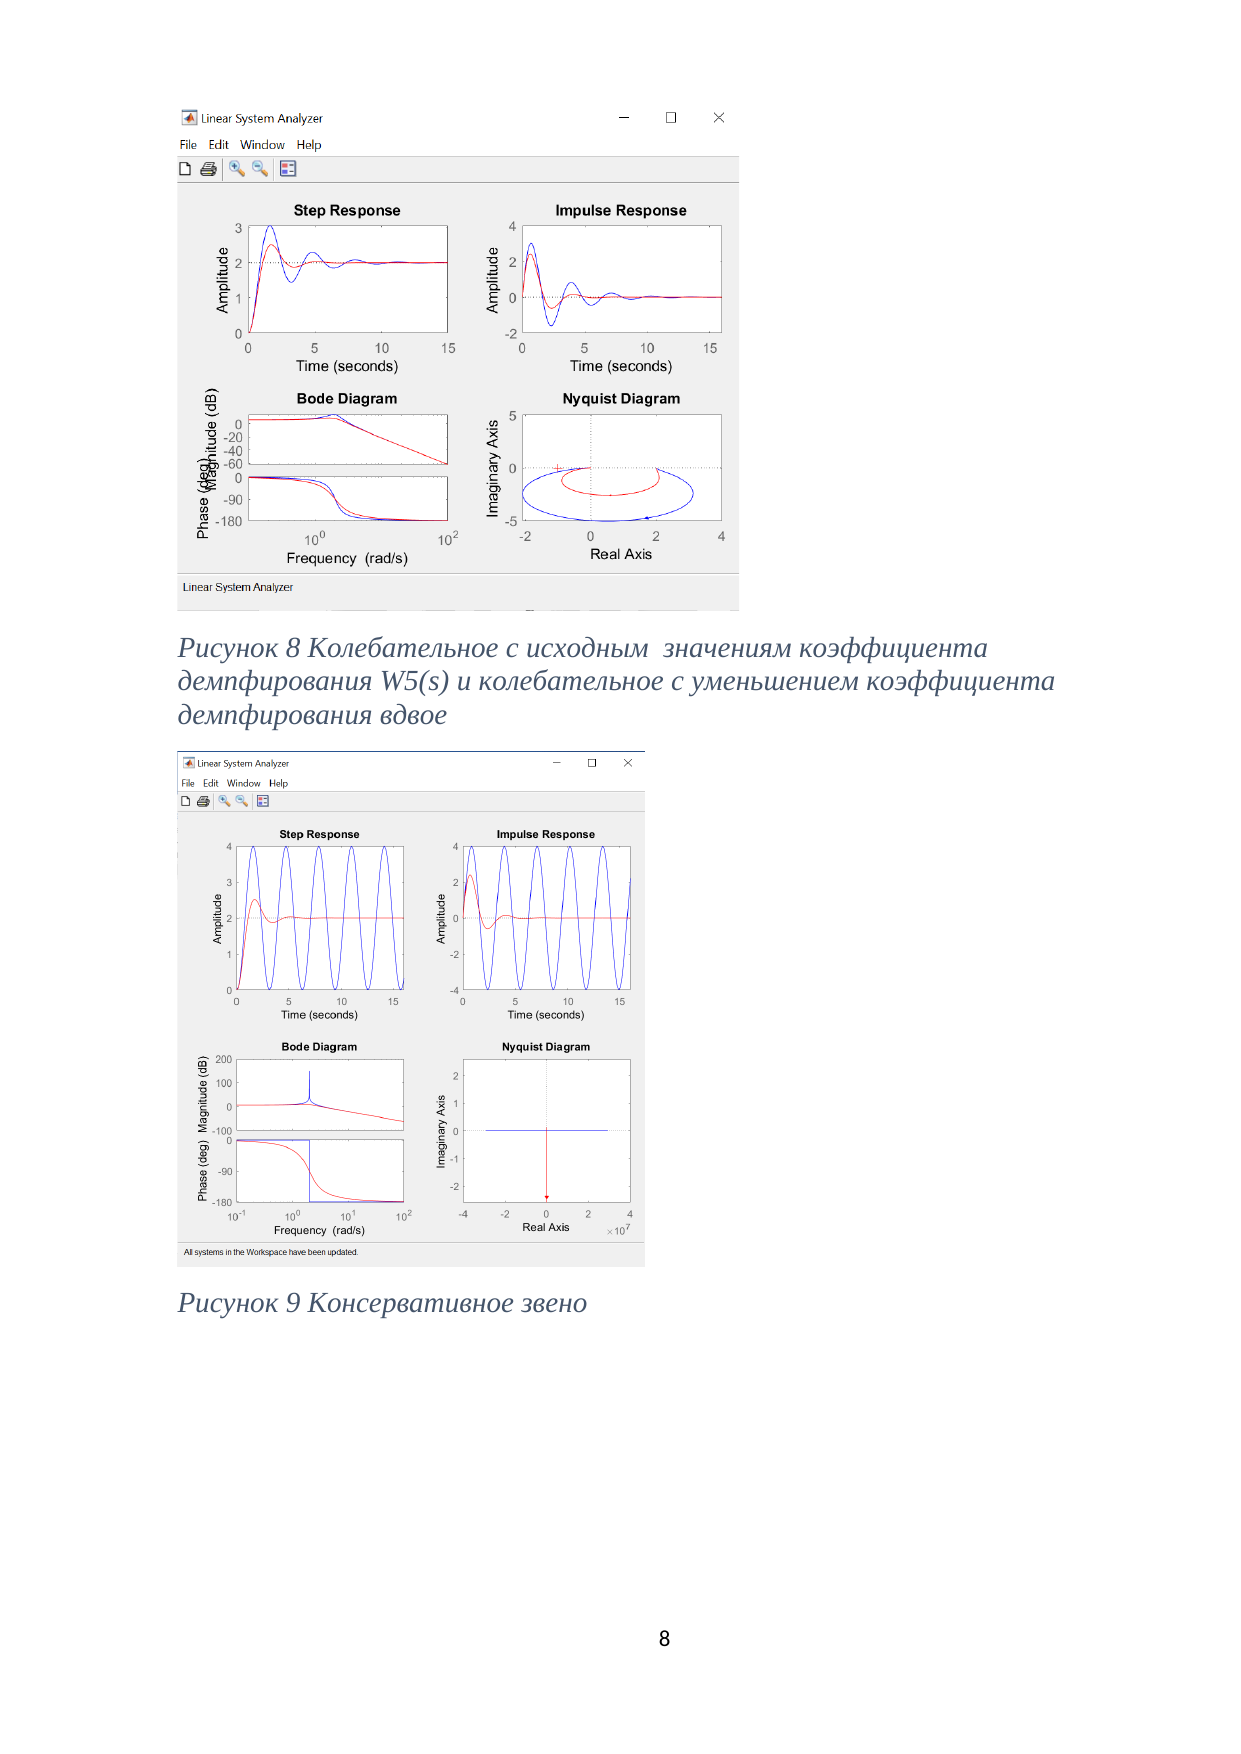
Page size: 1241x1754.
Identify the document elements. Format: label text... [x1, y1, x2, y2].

text Рисунок 8 Колебательное с исходным значениям коэффициента демпфирования W5(s) и колебательное с уменьшением коэффициента демпфирования вдвое [177, 630, 1152, 730]
text Рисунок 9 Консервативное звено [177, 1286, 1152, 1319]
picture [177, 751, 645, 1267]
picture [177, 103, 740, 611]
